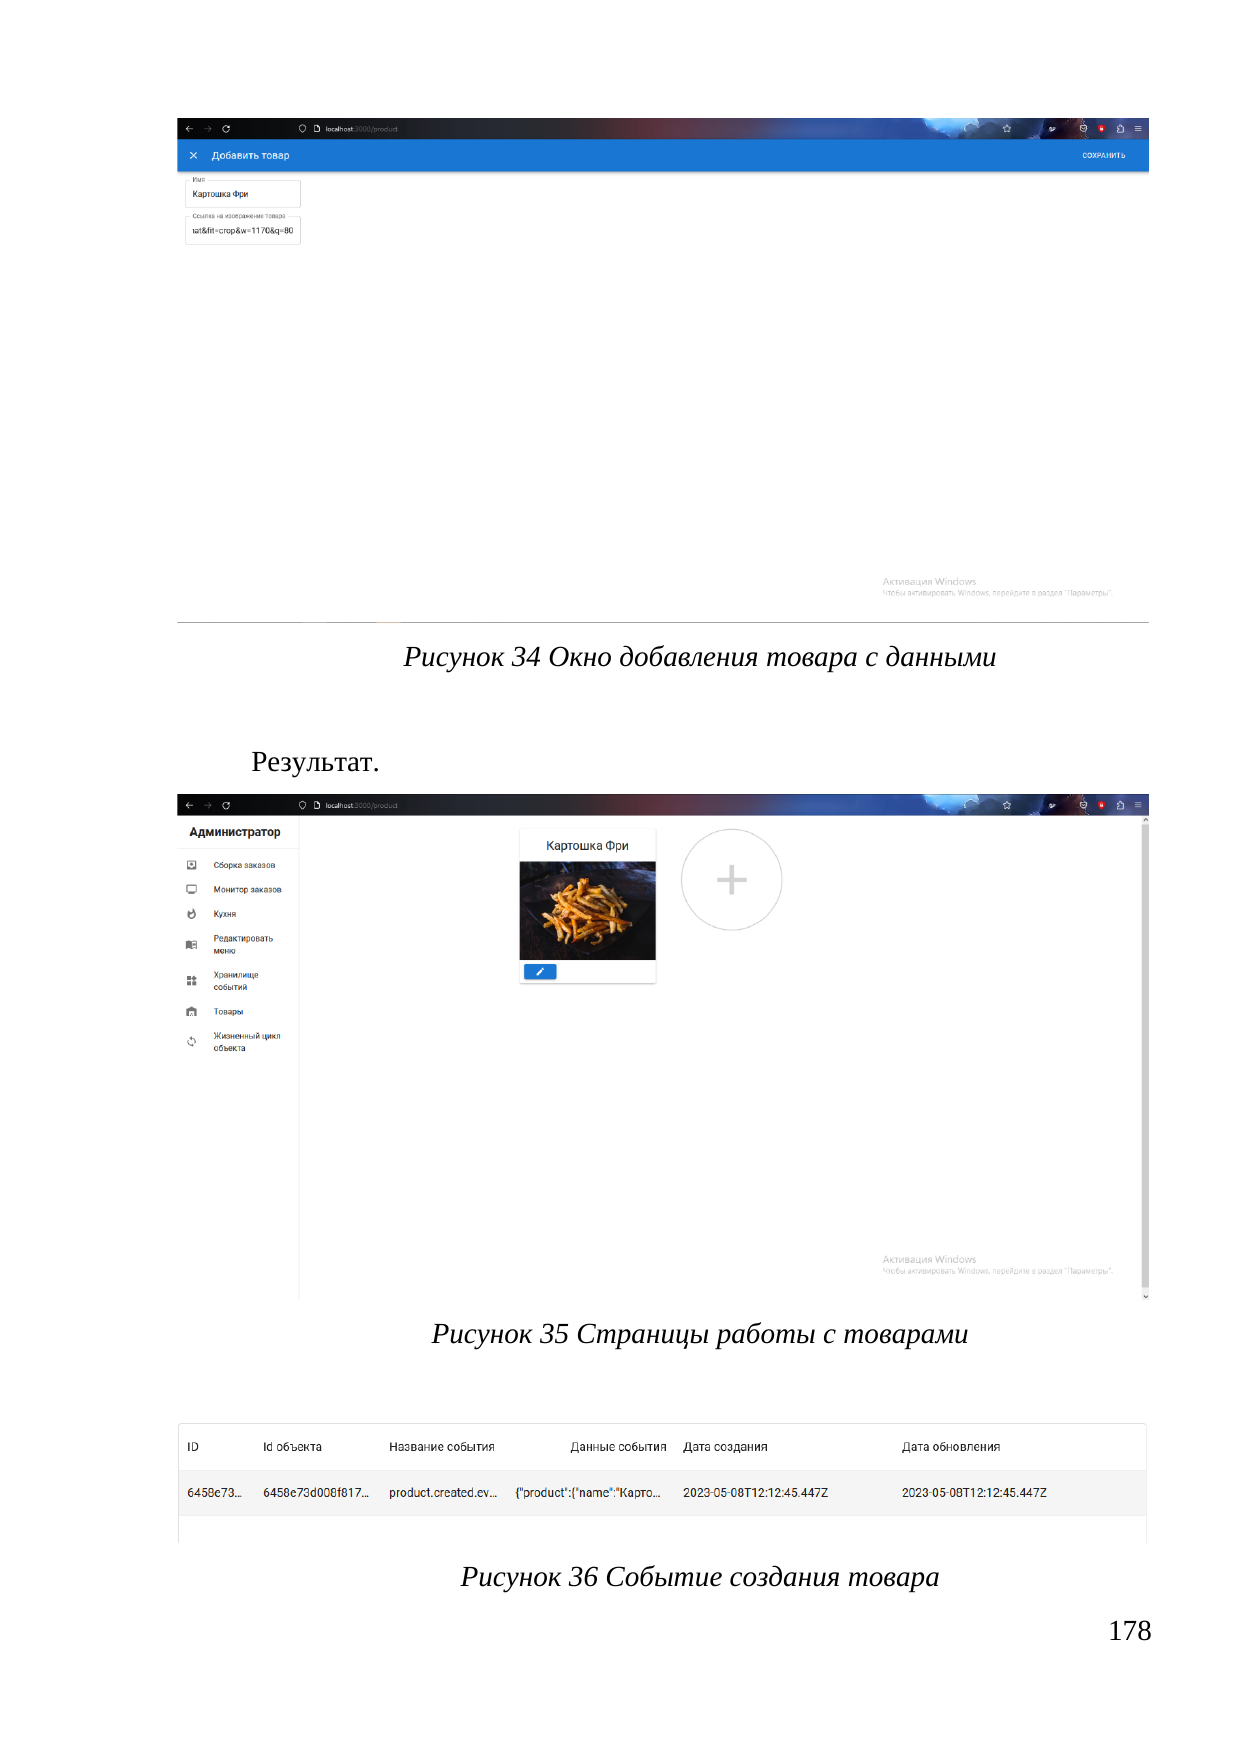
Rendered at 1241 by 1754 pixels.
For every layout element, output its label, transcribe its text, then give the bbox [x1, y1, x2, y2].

picture [177, 794, 1149, 1300]
text Рисунок 34 Окно добавления товара с данными [177, 639, 1152, 673]
text Рисунок 36 Событие создания товара [177, 1559, 1152, 1593]
text Результат. [177, 744, 1152, 778]
picture [177, 1420, 1152, 1543]
picture [177, 118, 1149, 623]
text Рисунок 35 Страницы работы с товарами [177, 1316, 1152, 1349]
